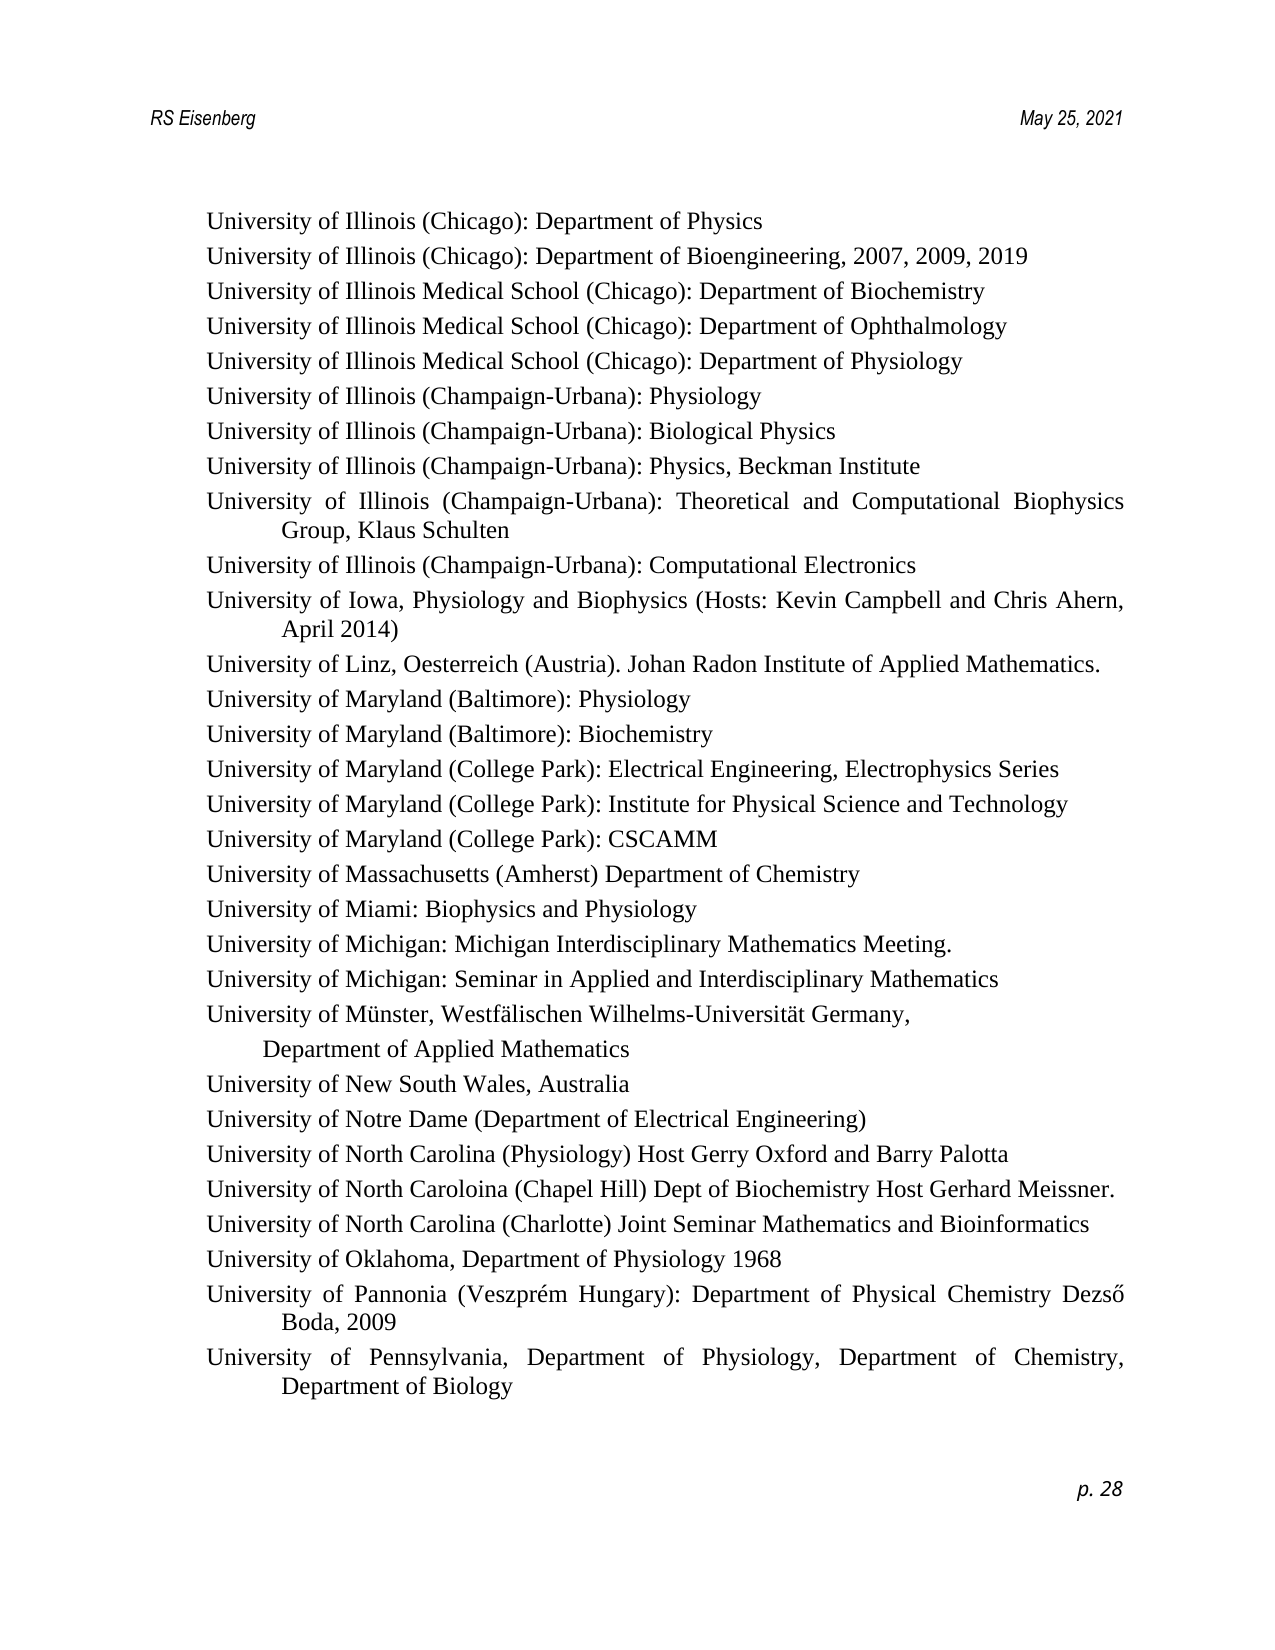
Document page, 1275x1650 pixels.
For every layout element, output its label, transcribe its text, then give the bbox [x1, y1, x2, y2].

text University of Maryland (College Park): CSCAMM [206, 824, 1125, 852]
text University of Illinois (Champaign-Urbana): Physiology [206, 381, 1125, 410]
text University of Michigan: Seminar in Applied and Interdisciplinary Mathematics [206, 964, 1125, 992]
text Department of Applied Mathematics [206, 1034, 1125, 1062]
text University of Illinois (Chicago): Department of Physics [206, 206, 1125, 235]
text University of New South Wales, Australia [206, 1069, 1125, 1097]
text University of Pennsylvania, Department of Physiology, Department of Chemistry, Department of Biology [206, 1342, 1125, 1400]
text University of Iowa, Physiology and Biophysics (Hosts: Kevin Campbell and Chris Ahern, April 2014) [206, 585, 1125, 642]
text University of Miami: Biophysics and Physiology [206, 894, 1125, 922]
text University of Illinois (Champaign-Urbana): Biological Physics [206, 416, 1125, 445]
text University of Illinois Medical School (Chicago): Department of Biochemistry [206, 276, 1125, 305]
text University of Illinois (Champaign-Urbana): Theoretical and Computational Biophysics Group, Klaus Schulten [206, 486, 1125, 544]
text University of Maryland (College Park): Electrical Engineering, Electrophysics Series [206, 754, 1125, 782]
text University of North Carolina (Charlotte) Joint Seminar Mathematics and Bioinformatics [206, 1209, 1125, 1237]
text University of Münster, Westfälischen Wilhelms-Universität Germany, [206, 999, 1125, 1027]
text University of Illinois (Champaign-Urbana): Physics, Beckman Institute [206, 451, 1125, 480]
text University of Illinois Medical School (Chicago): Department of Ophthalmology [206, 311, 1125, 340]
text University of Maryland (Baltimore): Physiology [206, 684, 1125, 712]
text University of Illinois (Champaign-Urbana): Computational Electronics [206, 550, 1125, 579]
text University of Maryland (College Park): Institute for Physical Science and Technology [206, 789, 1125, 817]
text University of Massachusetts (Amherst) Department of Chemistry [206, 859, 1125, 887]
text University of Maryland (Baltimore): Biochemistry [206, 719, 1125, 747]
text University of North Caroloina (Chapel Hill) Dept of Biochemistry Host Gerhard Meissner. [206, 1174, 1125, 1202]
text University of Illinois (Chicago): Department of Bioengineering, 2007, 2009, 2019 [206, 241, 1125, 270]
text University of Notre Dame (Department of Electrical Engineering) [206, 1104, 1125, 1132]
text University of Linz, Oesterreich (Austria). Johan Radon Institute of Applied Mathematics. [206, 649, 1125, 677]
text University of Michigan: Michigan Interdisciplinary Mathematics Meeting. [206, 929, 1125, 957]
text University of North Carolina (Physiology) Host Gerry Oxford and Barry Palotta [206, 1139, 1125, 1167]
text University of Oklahoma, Department of Physiology 1968 [206, 1244, 1125, 1272]
text University of Pannonia (Veszprém Hungary): Department of Physical Chemistry Dezső Boda, 2009 [206, 1279, 1125, 1336]
text University of Illinois Medical School (Chicago): Department of Physiology [206, 346, 1125, 375]
